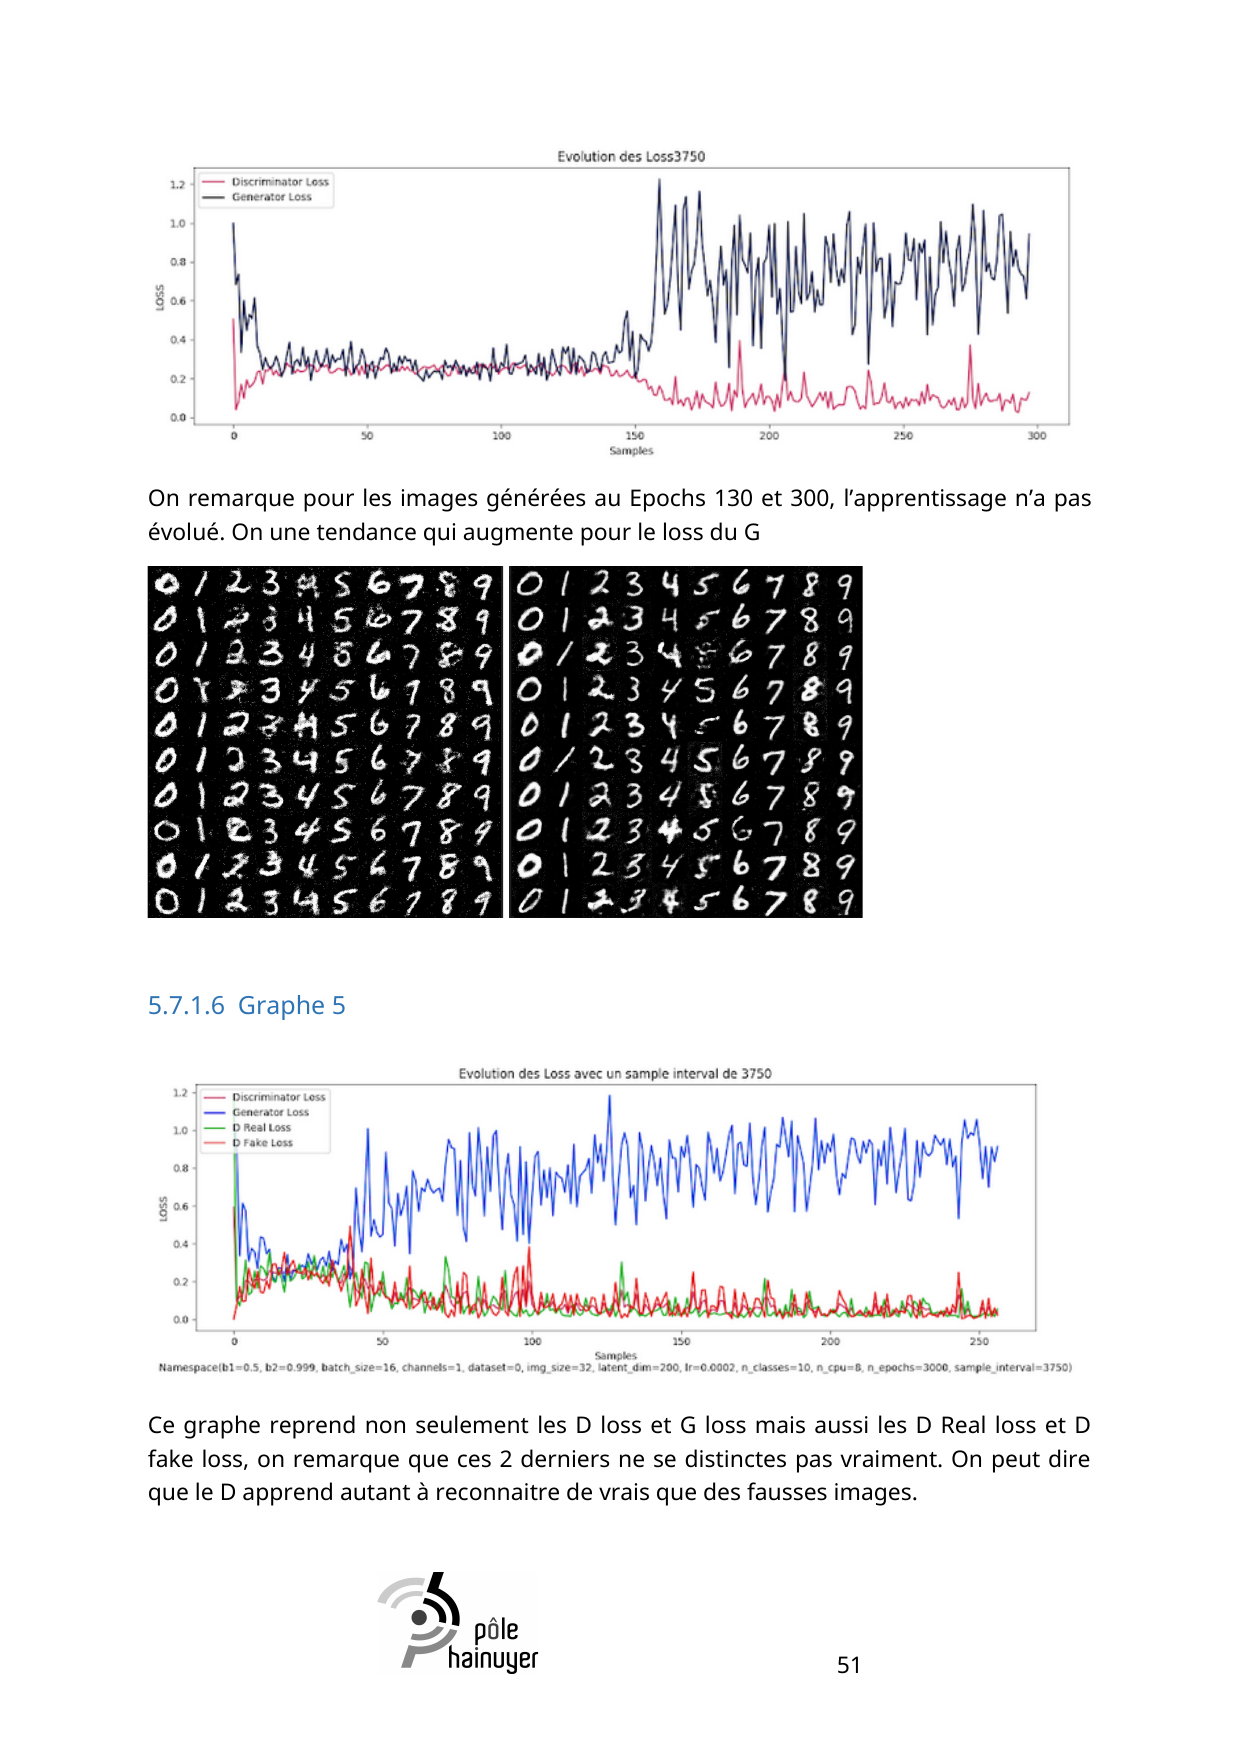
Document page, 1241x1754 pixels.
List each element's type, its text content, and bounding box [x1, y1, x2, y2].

text On remarque pour les images générées au Epochs 130 et 300, l’apprentissage n’a pas évolué. On une tendance qui augmente pour le loss du G [148, 482, 1092, 547]
picture [377, 1572, 539, 1674]
picture [147, 147, 1093, 463]
picture [147, 566, 504, 918]
picture [147, 1046, 1093, 1390]
text Ce graphe reprend non seulement les D loss et G loss mais aussi les D Real loss et D fake loss, on remarque que ces 2 derniers ne se distinctes pas vraiment. On peut dire que le D apprend autant à reconnaitre de vrais que des fausses images. [148, 1409, 1092, 1507]
subtitle Graphe 5 [148, 988, 1092, 1022]
picture [509, 566, 863, 918]
